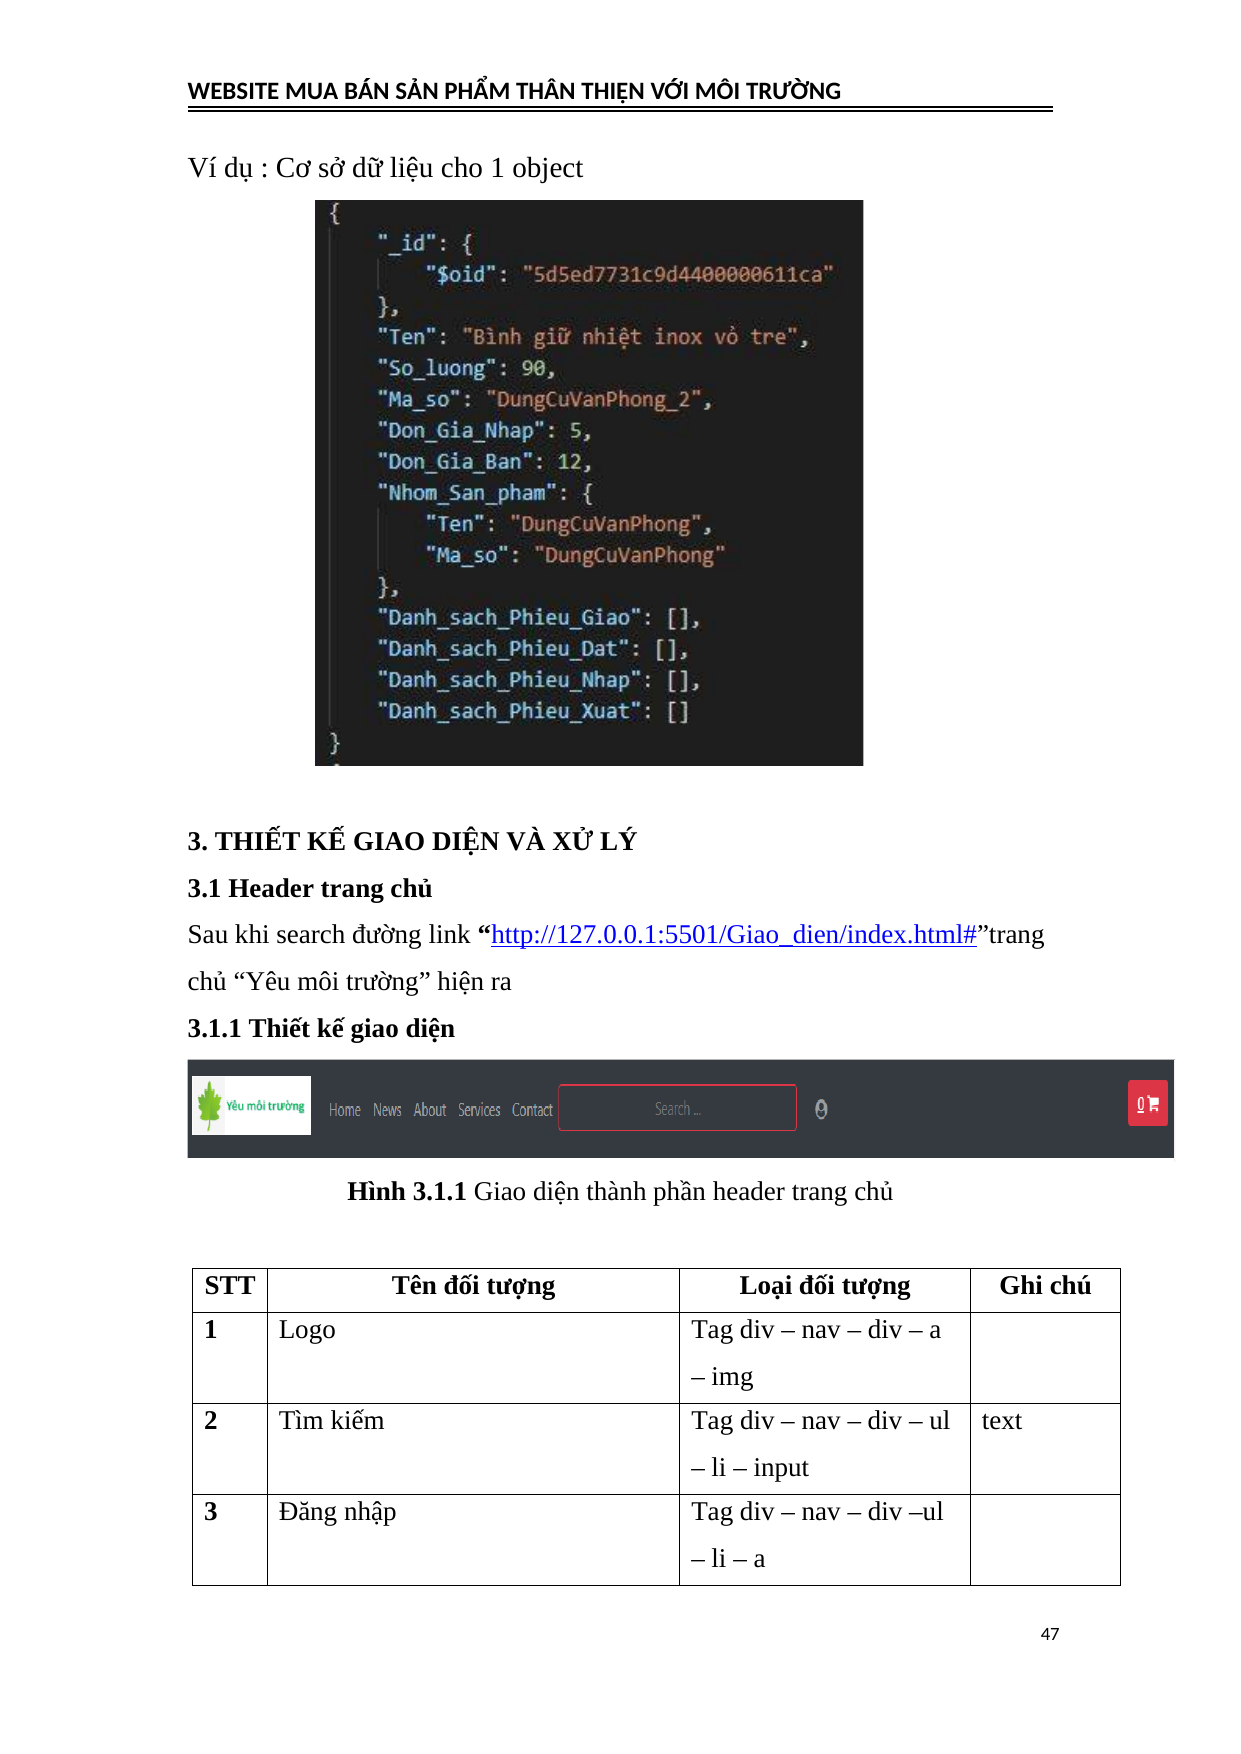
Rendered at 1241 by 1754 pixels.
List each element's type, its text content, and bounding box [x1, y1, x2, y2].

table_cell text [971, 1404, 1120, 1494]
picture [315, 200, 864, 766]
table_cell Tag div – nav – div – ul – li – input [680, 1404, 970, 1494]
table_cell 1 [193, 1313, 267, 1403]
table_cell Tìm kiếm [268, 1404, 679, 1494]
text Hình 3.1.1 Giao diện thành phần header trang chủ [187, 1175, 1053, 1206]
table_header Loại đối tượng [680, 1269, 970, 1312]
table_header STT [193, 1269, 267, 1312]
list 3.1.1 Thiết kế giao diện [187, 1012, 1053, 1043]
table_cell 3 [193, 1495, 267, 1585]
table_cell [971, 1495, 1120, 1585]
list Sau khi search đường link “http://127.0.0.1:5501/Giao_dien/index.html#”trang chủ “Yêu môi trường” hiện ra [187, 918, 1053, 996]
table_cell Logo [268, 1313, 679, 1403]
list 3.1 Header trang chủ [187, 872, 1053, 903]
picture [187, 1058, 1175, 1162]
table_cell Tag div – nav – div –ul – li – a [680, 1495, 970, 1585]
table_cell [971, 1313, 1120, 1403]
table_cell Đăng nhập [268, 1495, 679, 1585]
table_header Tên đối tượng [268, 1269, 679, 1312]
table_cell 2 [193, 1404, 267, 1494]
table_cell Tag div – nav – div – a – img [680, 1313, 970, 1403]
table_header Ghi chú [971, 1269, 1120, 1312]
text 3. THIẾT KẾ GIAO DIỆN VÀ XỬ LÝ [187, 825, 1053, 856]
list Ví dụ : Cơ sở dữ liệu cho 1 object [187, 150, 1053, 183]
